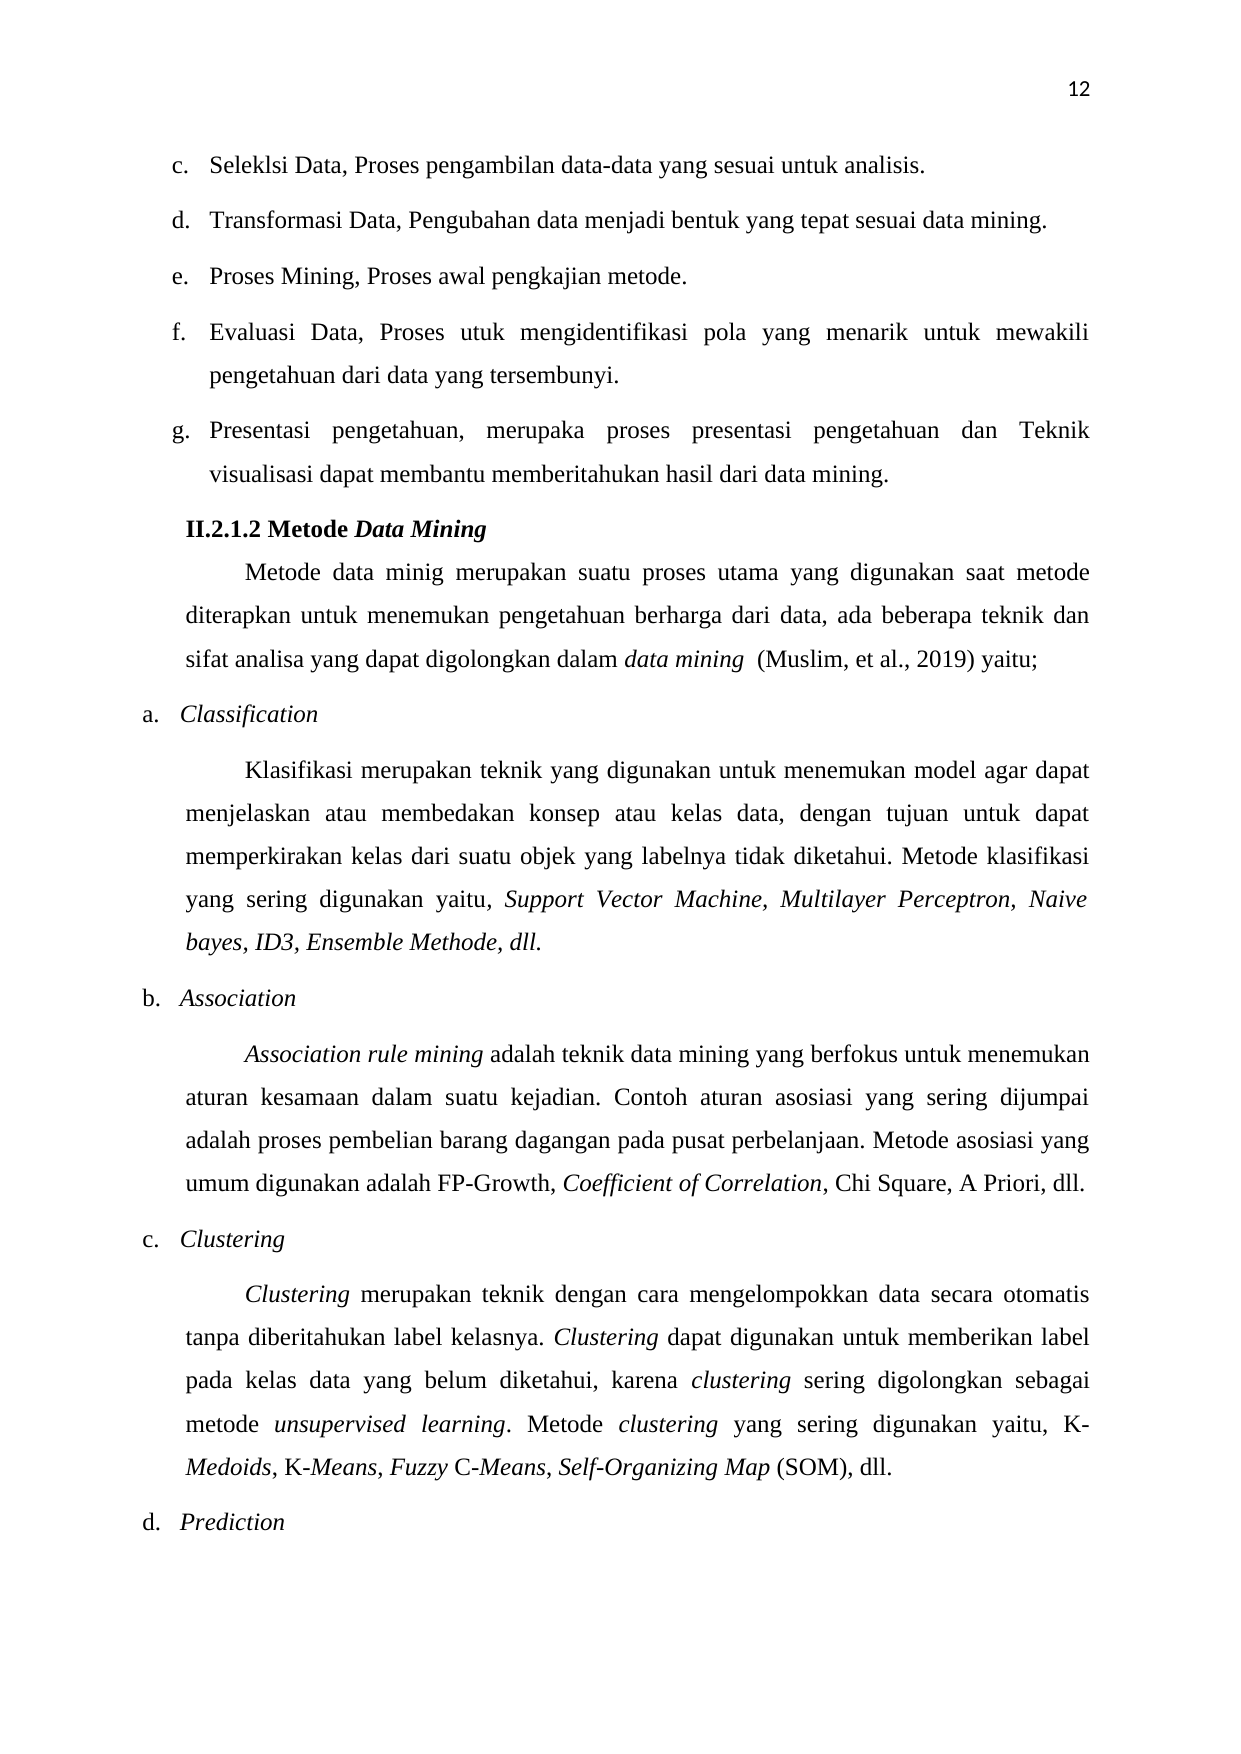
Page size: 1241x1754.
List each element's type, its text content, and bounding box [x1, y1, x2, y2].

list Clustering [142, 1224, 1090, 1252]
list Classification [142, 699, 1090, 728]
list Prediction [142, 1507, 1090, 1536]
text Metode data minig merupakan suatu proses utama yang digunakan saat metode diterapkan untuk menemukan pengetahuan berharga dari data, ada beberapa teknik dan sifat analisa yang dapat digolongkan dalam data mining (Muslim, et al., 2019) yaitu; [185, 557, 1090, 672]
list Transformasi Data, Pengubahan data menjadi bentuk yang tepat sesuai data mining. [172, 206, 1090, 234]
text Klasifikasi merupakan teknik yang digunakan untuk menemukan model agar dapat menjelaskan atau membedakan konsep atau kelas data, dengan tujuan untuk dapat memperkirakan kelas dari suatu objek yang labelnya tidak diketahui. Metode klasifikasi yang sering digunakan yaitu, Support Vector Machine, Multilayer Perceptron, Naive bayes, ID3, Ensemble Methode, dll. [185, 755, 1090, 956]
list Evaluasi Data, Proses utuk mengidentifikasi pola yang menarik untuk mewakili pengetahuan dari data yang tersembunyi. [172, 317, 1090, 389]
list Proses Mining, Proses awal pengkajian metode. [172, 261, 1090, 290]
list Seleklsi Data, Proses pengambilan data-data yang sesuai untuk analisis. [172, 150, 1090, 179]
text Association rule mining adalah teknik data mining yang berfokus untuk menemukan aturan kesamaan dalam suatu kejadian. Contoh aturan asosiasi yang sering dijumpai adalah proses pembelian barang dagangan pada pusat perbelanjaan. Metode asosiasi yang umum digunakan adalah FP-Growth, Coefficient of Correlation, Chi Square, A Priori, dll. [185, 1039, 1090, 1197]
subtitle Metode Data Mining [185, 514, 1090, 543]
text Clustering merupakan teknik dengan cara mengelompokkan data secara otomatis tanpa diberitahukan label kelasnya. Clustering dapat digunakan untuk memberikan label pada kelas data yang belum diketahui, karena clustering sering digolongkan sebagai metode unsupervised learning. Metode clustering yang sering digunakan yaitu, K-Medoids, K-Means, Fuzzy C-Means, Self-Organizing Map (SOM), dll. [185, 1279, 1090, 1481]
list Presentasi pengetahuan, merupaka proses presentasi pengetahuan dan Teknik visualisasi dapat membantu memberitahukan hasil dari data mining. [172, 416, 1090, 487]
list Association [142, 983, 1090, 1012]
